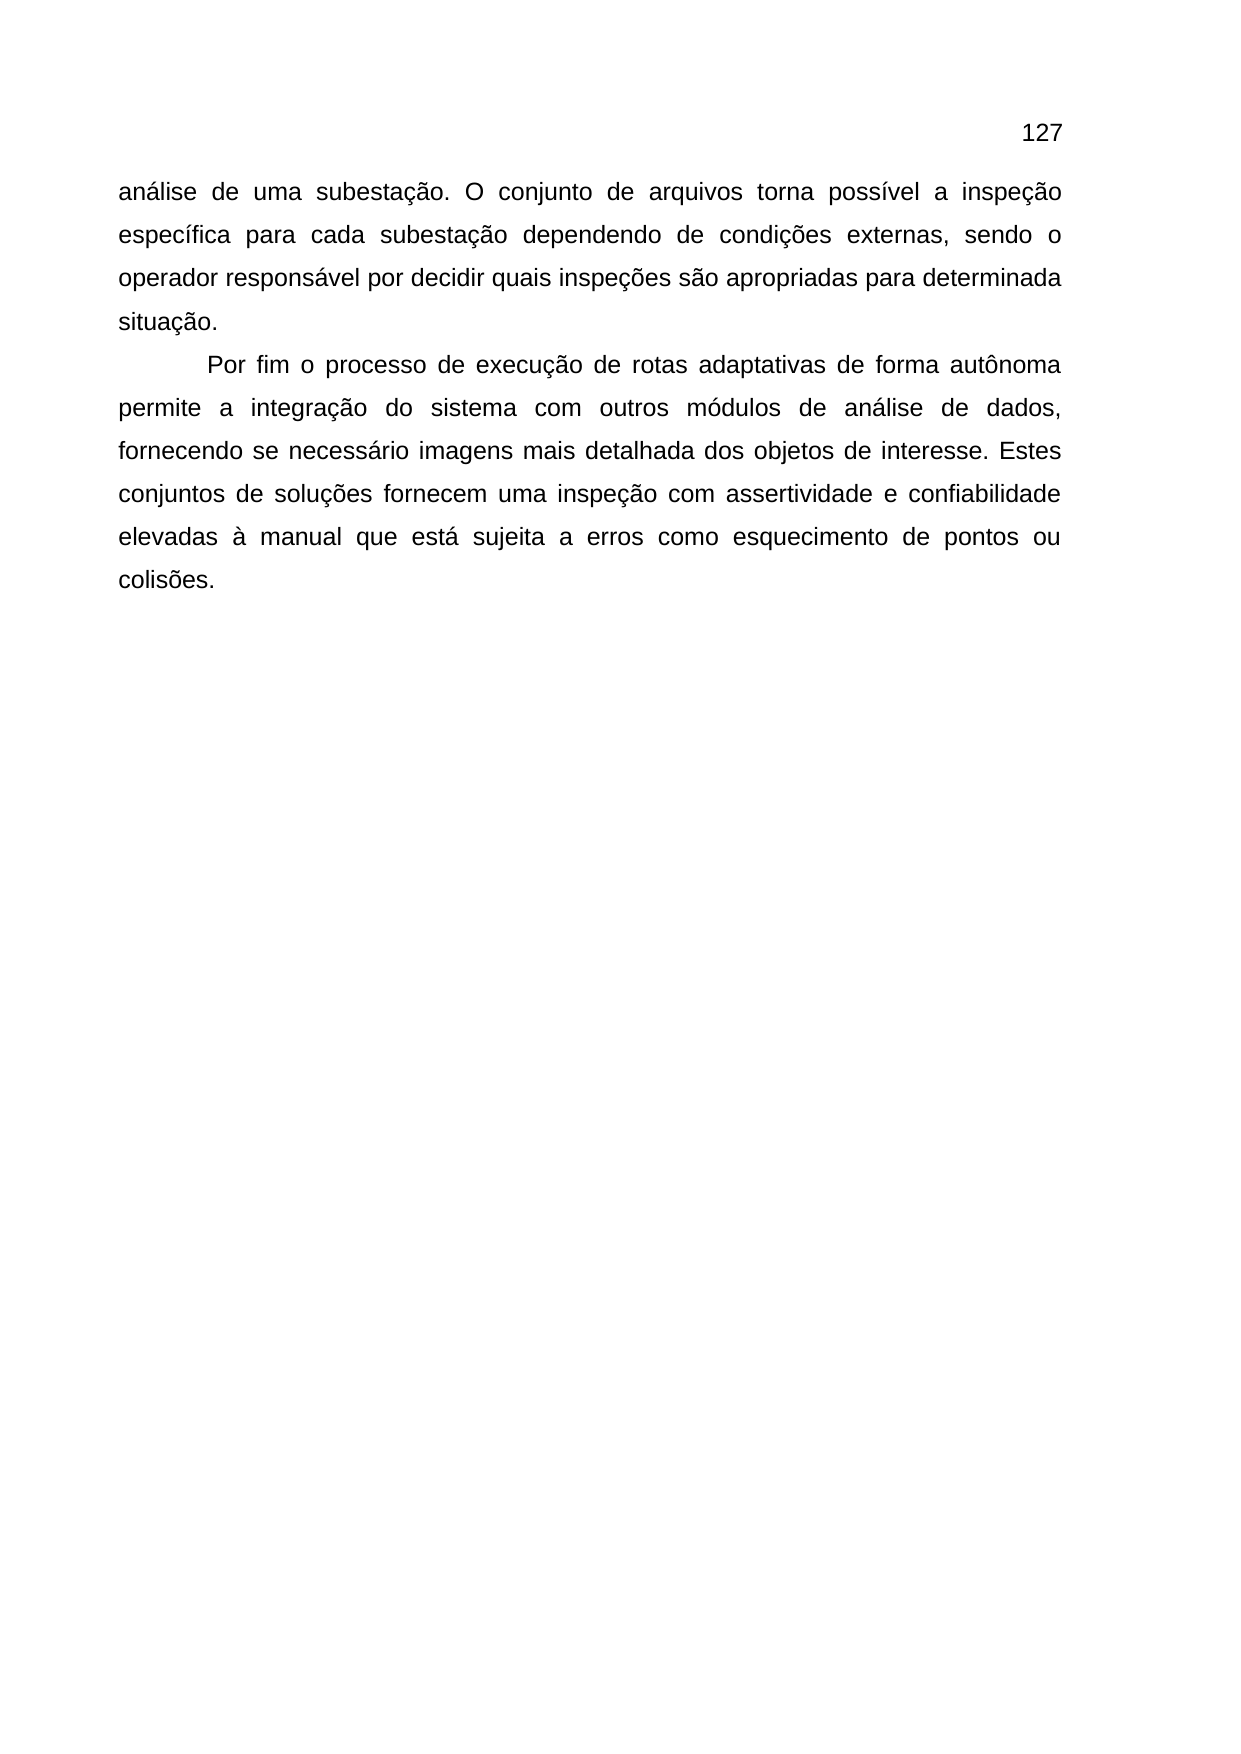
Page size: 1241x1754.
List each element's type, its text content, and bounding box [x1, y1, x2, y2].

text Por fim o processo de execução de rotas adaptativas de forma autônoma permite a integração do sistema com outros módulos de análise de dados, fornecendo se necessário imagens mais detalhada dos objetos de interesse. Estes conjuntos de soluções fornecem uma inspeção com assertividade e confiabilidade elevadas à manual que está sujeita a erros como esquecimento de pontos ou colisões. [118, 350, 1063, 594]
